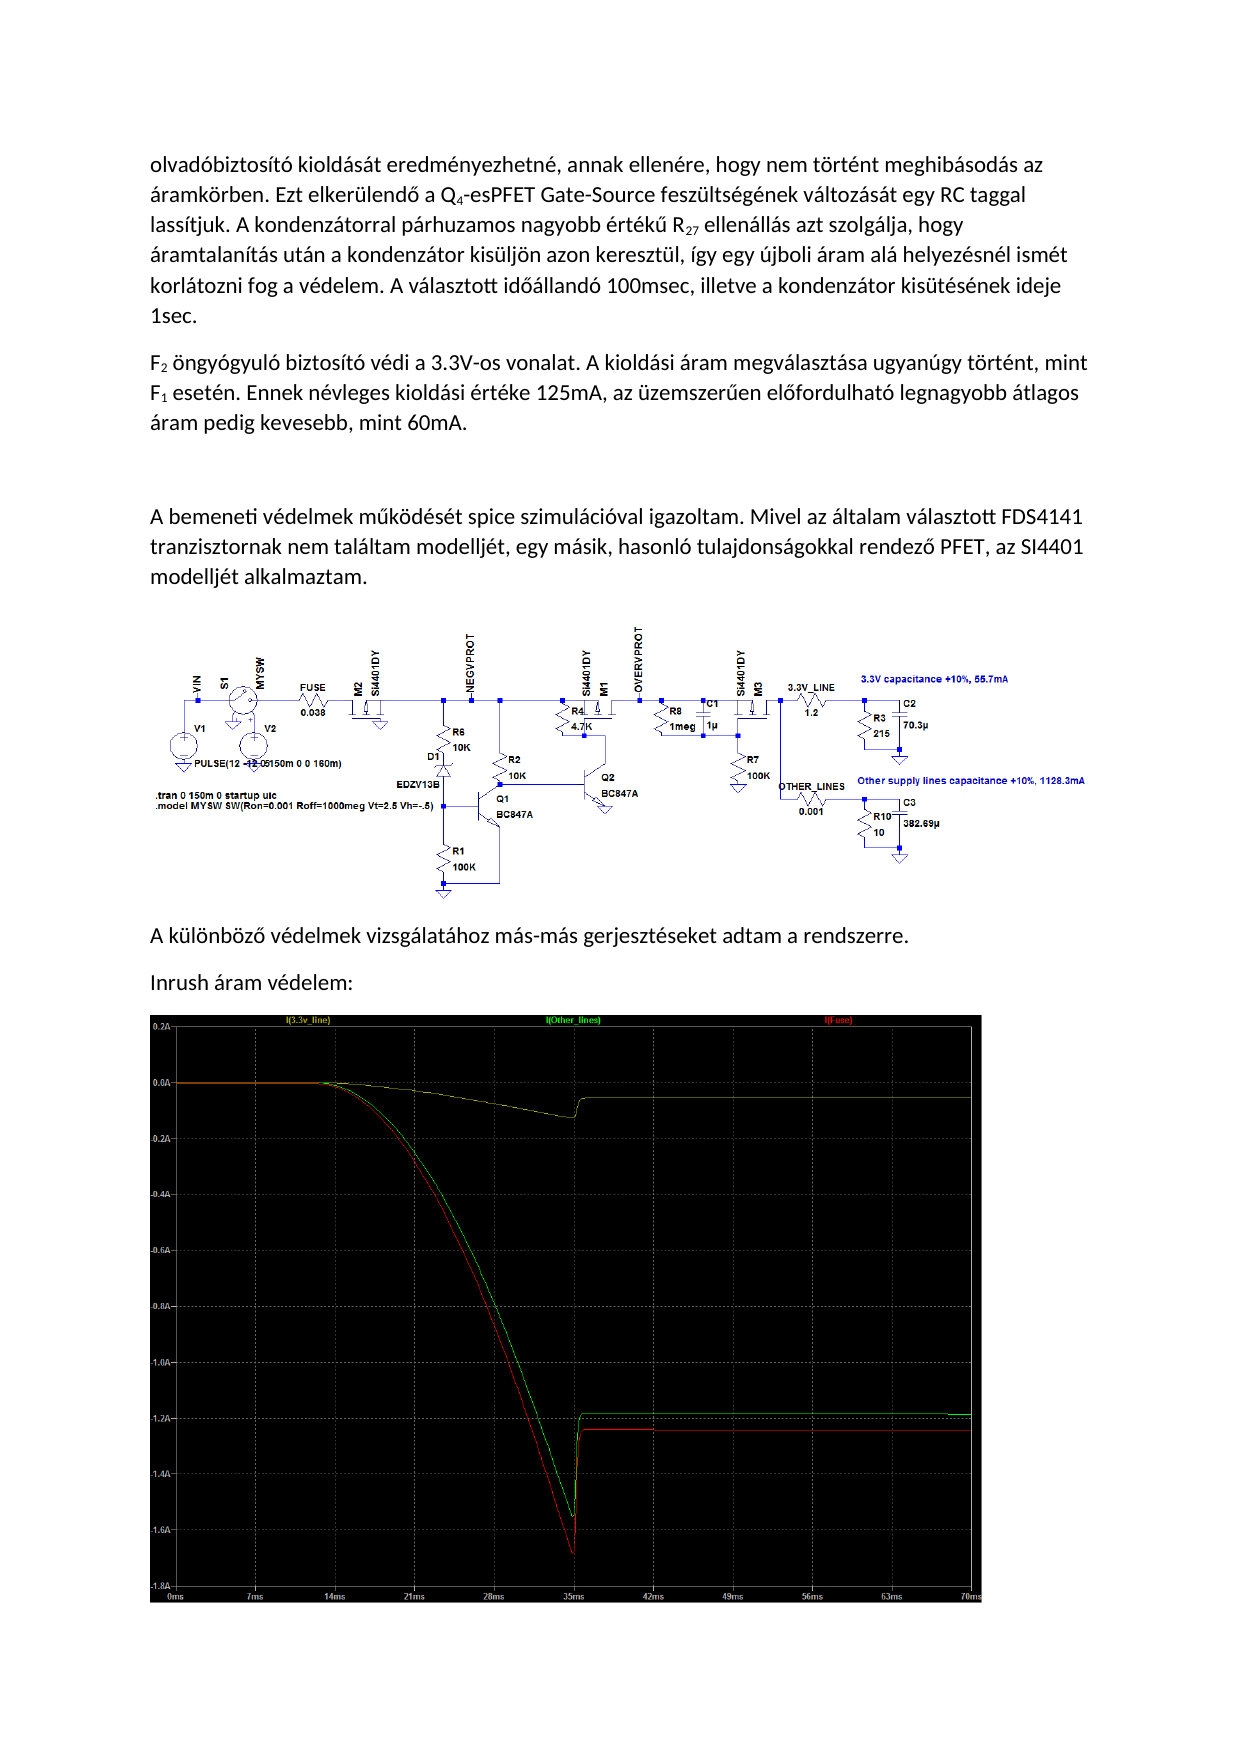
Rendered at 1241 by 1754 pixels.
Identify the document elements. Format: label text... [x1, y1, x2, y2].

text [150, 150, 1090, 329]
picture [152, 609, 1088, 903]
text Inrush áram védelem: [150, 968, 1090, 996]
picture [150, 1015, 982, 1603]
text A bemeneti védelmek működését spice szimulációval igazoltam. Mivel az általam választott FDS4141 tranzisztornak nem találtam modelljét, egy másik, hasonló tulajdonságokkal rendező PFET, az SI4401 modelljét alkalmaztam. [150, 502, 1090, 591]
text F2 öngyógyuló biztosító védi a 3.3V-os vonalat. A kioldási áram megválasztása ugyanúgy történt, mint F1 esetén. Ennek névleges kioldási értéke 125mA, az üzemszerűen előfordulható legnagyobb átlagos áram pedig kevesebb, mint 60mA. [150, 348, 1090, 436]
text A különböző védelmek vizsgálatához más-más gerjesztéseket adtam a rendszerre. [150, 922, 1090, 949]
